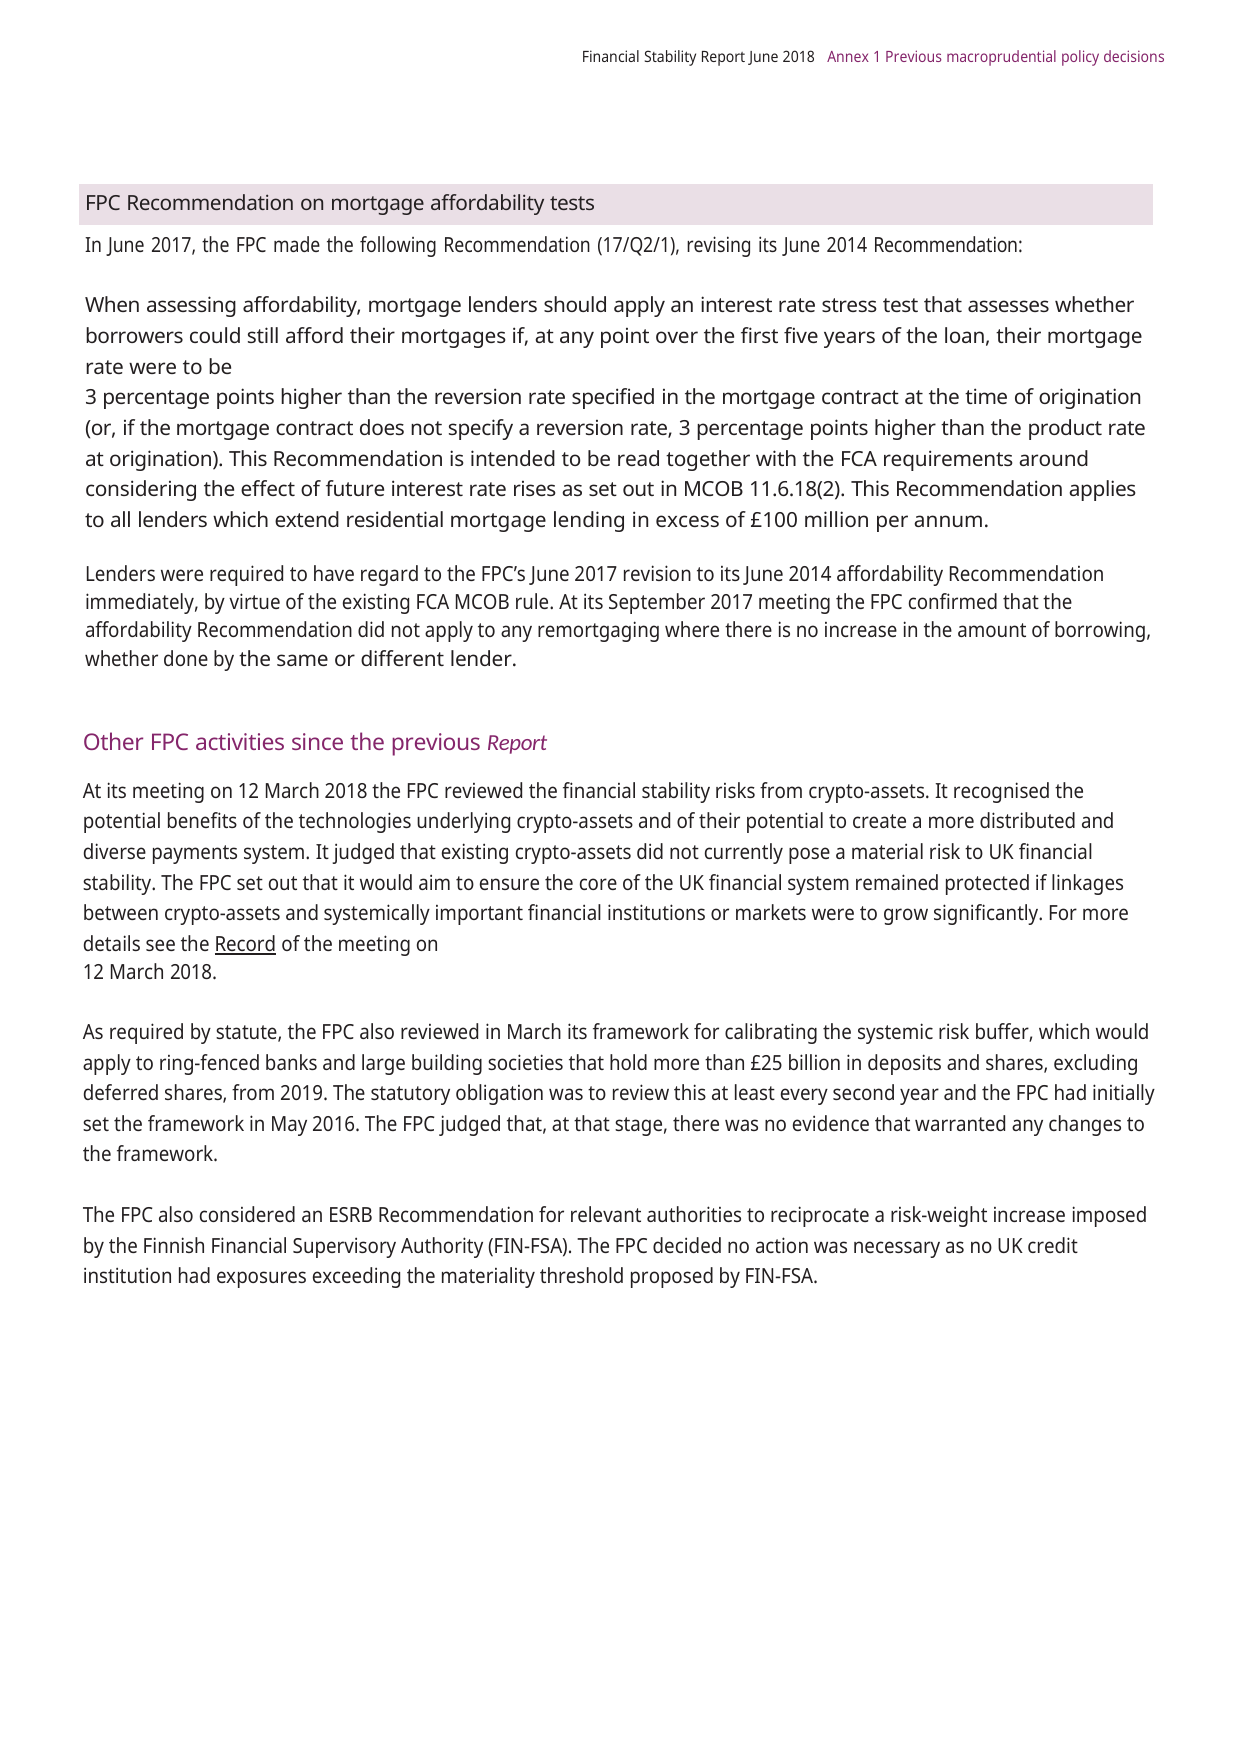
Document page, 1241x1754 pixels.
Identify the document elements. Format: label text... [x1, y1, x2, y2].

text 12 March 2018. [83, 960, 1211, 984]
text As required by statute, the FPC also reviewed in March its framework for calibrating the systemic risk buffer, which would apply to ring-fenced banks and large building societies that hold more than £25 billion in deposits and shares, excluding deferred shares, from 2019. The statutory obligation was to review this at least every second year and the FPC had initially set the framework in May 2016. The FPC judged that, at that stage, there was no evidence that warranted any changes to the framework. [83, 1017, 1157, 1168]
table_cell In June 2017, the FPC made the following Recommendation (17/Q2/1), revising its June 2014 Recommendation: When assessing affordability, mortgage lenders should apply an interest rate stress test that assesses whether borrowers could still afford their mortgages if, at any point over the first five years of the loan, their mortgage rate were to be 3 percentage points higher than the reversion rate specified in the mortgage contract at the time of origination (or, if the mortgage contract does not specify a reversion rate, 3 percentage points higher than the product rate at origination). This Recommendation is intended to be read together with the FCA requirements around considering the effect of future interest rate rises as set out in MCOB 11.6.18(2). This Recommendation applies to all lenders which extend residential mortgage lending in excess of £100 million per annum. Lenders were required to have regard to the FPC’s June 2017 revision to its June 2014 affordability Recommendation immediately, by virtue of the existing FCA MCOB rule. At its September 2017 meeting the FPC confirmed that the affordability Recommendation did not apply to any remortgaging where there is no increase in the amount of borrowing, whether done by the same or different lender. [79, 225, 1153, 672]
text At its meeting on 12 March 2018 the FPC reviewed the financial stability risks from crypto-assets. It recognised the potential benefits of the technologies underlying crypto-assets and of their potential to create a more distributed and diverse payments system. It judged that existing crypto-assets did not currently pose a material risk to UK financial stability. The FPC set out that it would aim to ensure the core of the UK financial system remained protected if linkages between crypto-assets and systemically important financial institutions or markets were to grow significantly. For more details see the Record of the meeting on [83, 776, 1156, 958]
text Other FPC activities since the previous Report [83, 726, 1211, 757]
table_header FPC Recommendation on mortgage affordability tests [79, 184, 1153, 225]
text The FPC also considered an ESRB Recommendation for relevant authorities to reciprocate a risk-weight increase imposed by the Finnish Financial Supervisory Authority (FIN-FSA). The FPC decided no action was necessary as no UK credit institution had exposures exceeding the materiality threshold proposed by FIN-FSA. [83, 1200, 1156, 1290]
